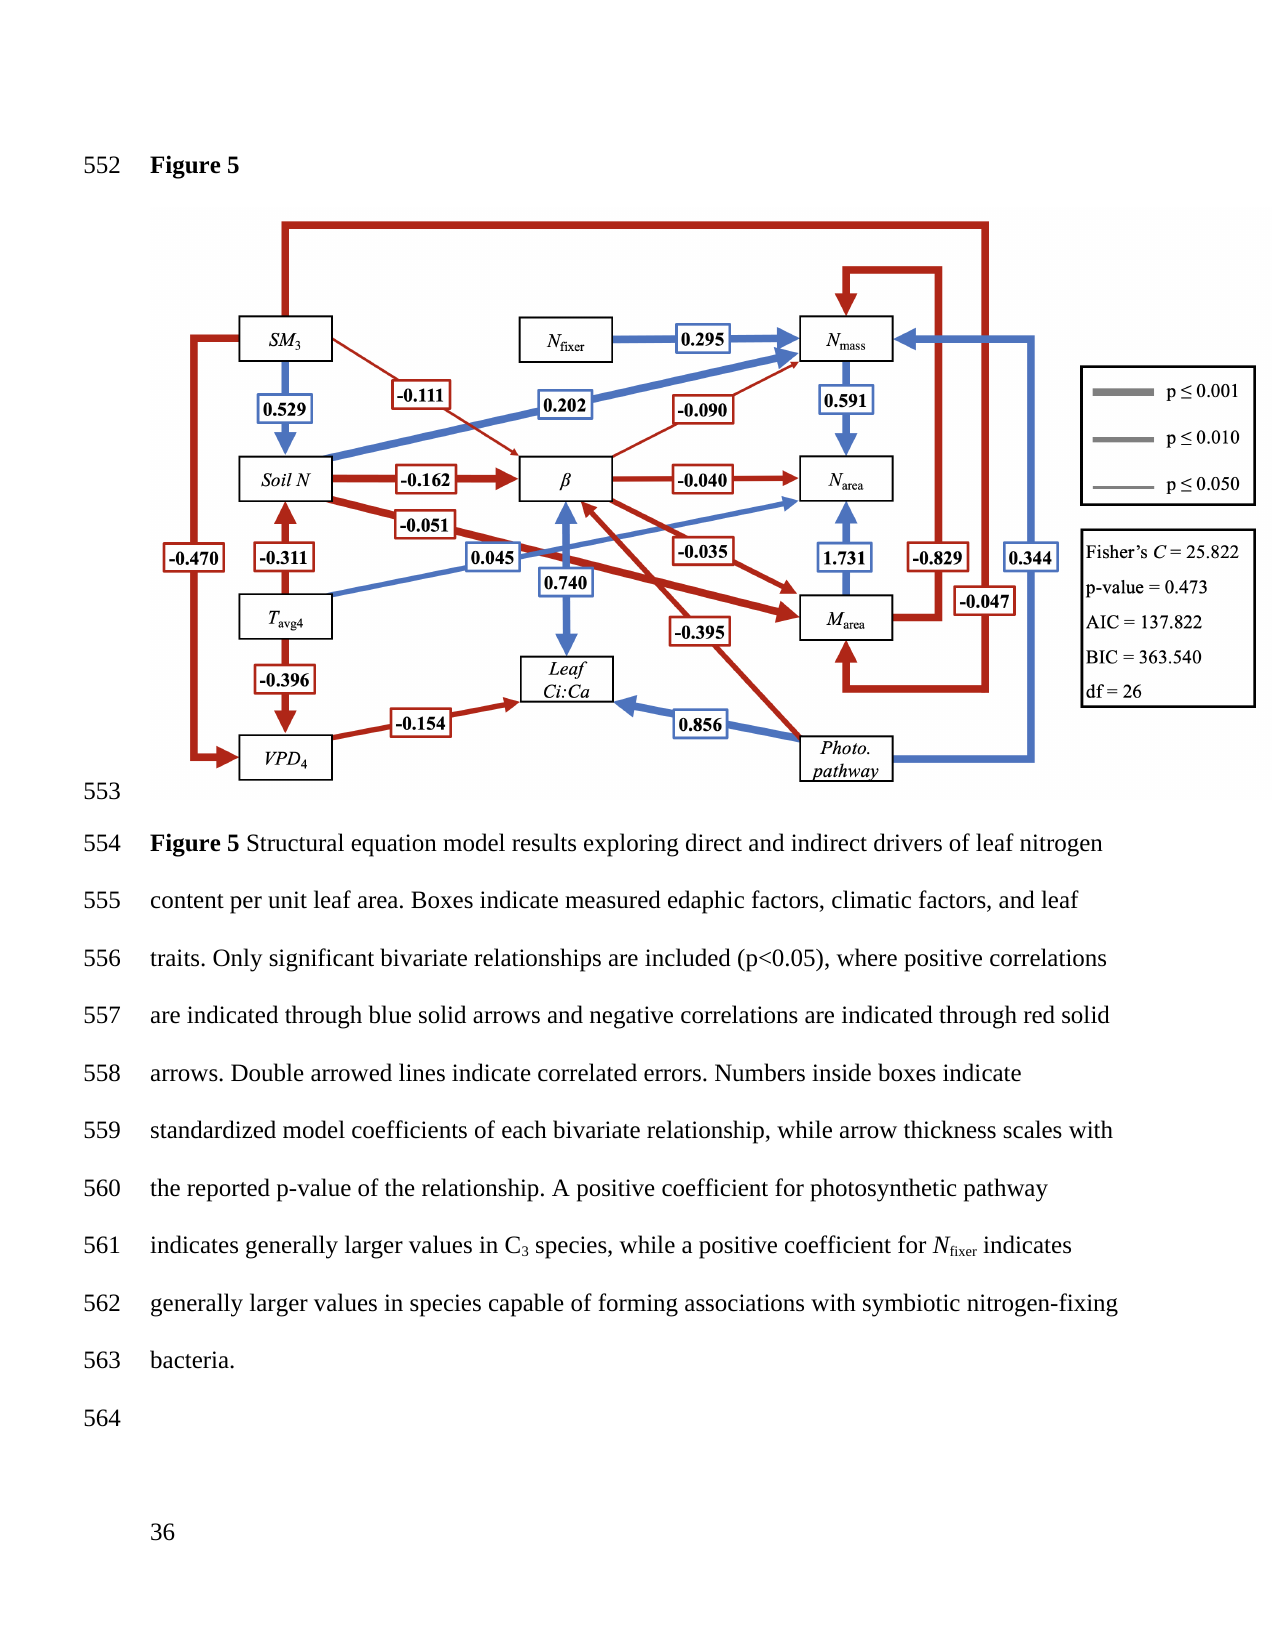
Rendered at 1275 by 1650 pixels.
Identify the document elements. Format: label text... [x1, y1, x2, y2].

text Figure 5 [150, 150, 1125, 179]
text Figure 5 Structural equation model results exploring direct and indirect drivers of leaf nitrogen content per unit leaf area. Boxes indicate measured edaphic factors, climatic factors, and leaf traits. Only significant bivariate relationships are included (p<0.05), where positive correlations are indicated through blue solid arrows and negative correlations are indicated through red solid arrows. Double arrowed lines indicate correlated errors. Numbers inside boxes indicate standardized model coefficients of each bivariate relationship, while arrow thickness scales with the reported p-value of the relationship. A positive coefficient for photosynthetic pathway indicates generally larger values in C3 species, while a positive coefficient for Nfixer indicates generally larger values in species capable of forming associations with symbiotic nitrogen-fixing bacteria. [150, 828, 1125, 1374]
picture [150, 207, 1273, 800]
